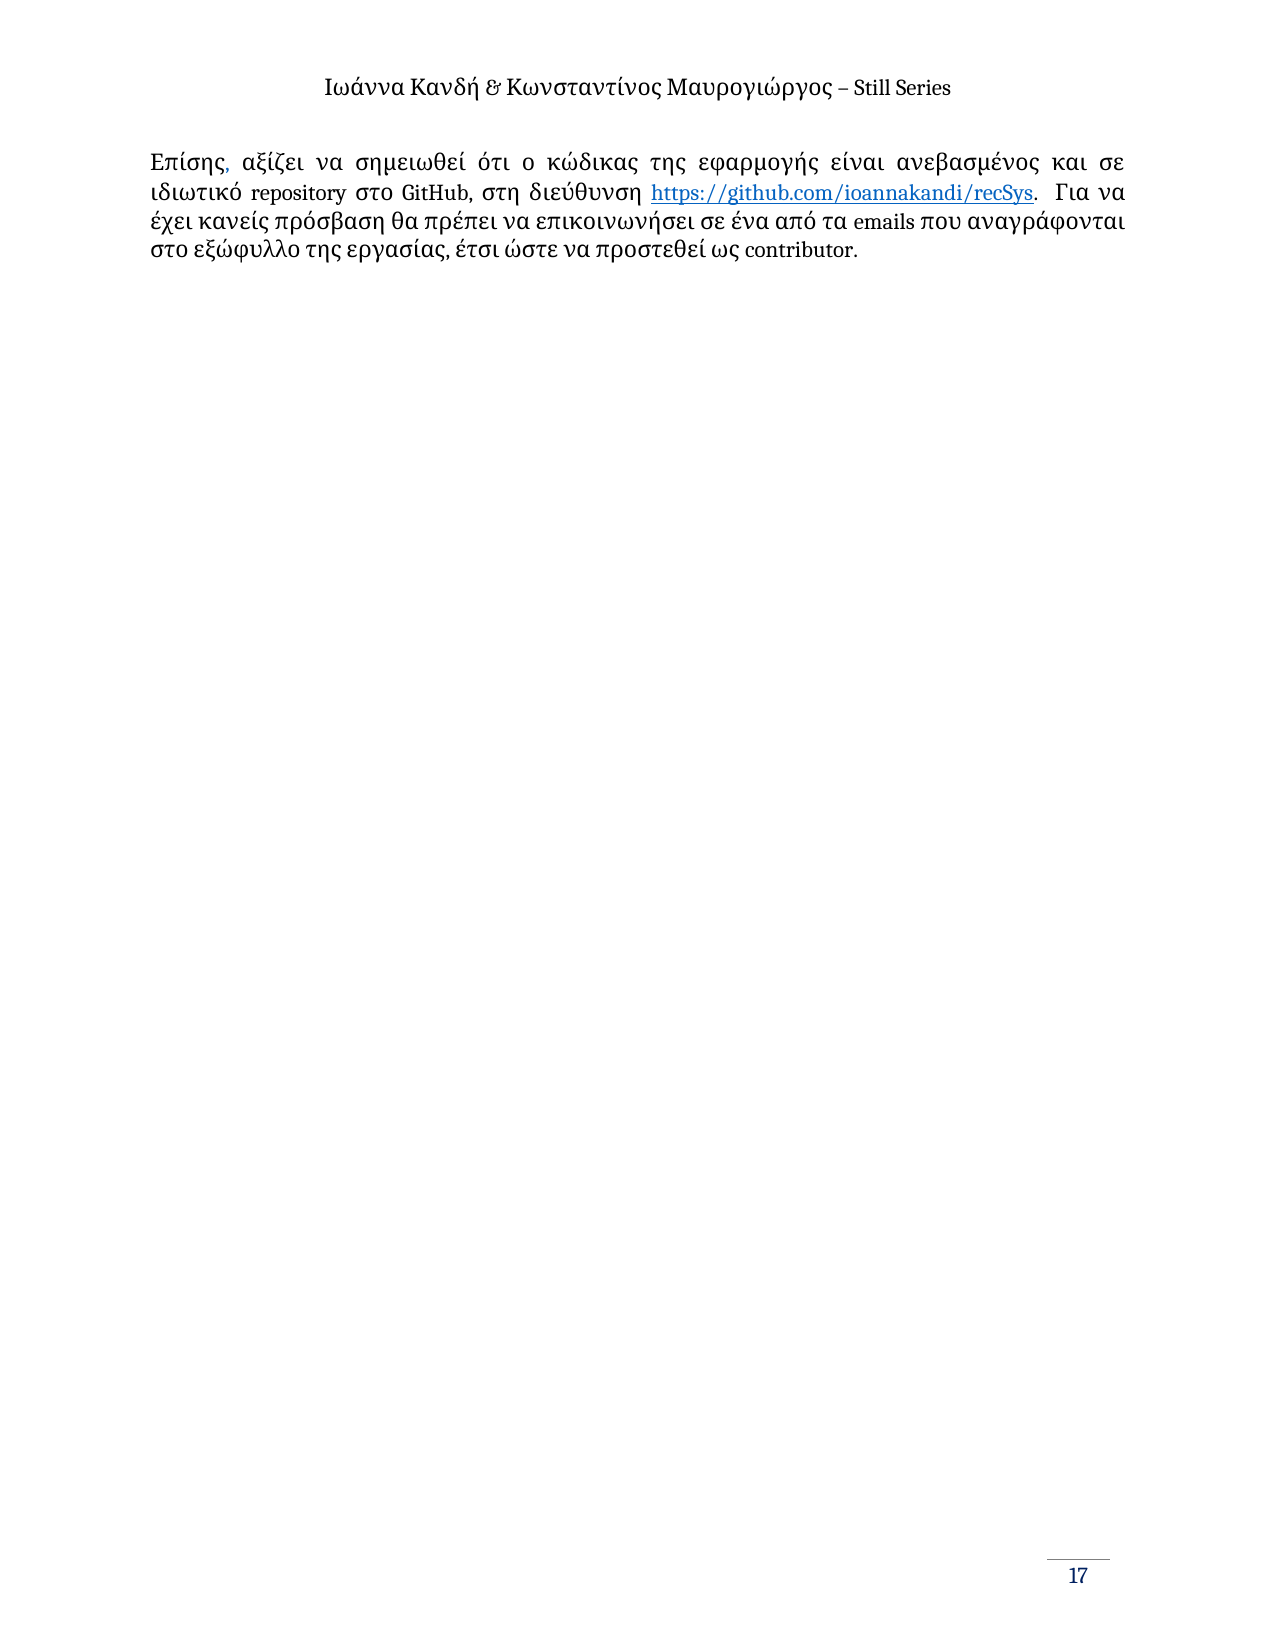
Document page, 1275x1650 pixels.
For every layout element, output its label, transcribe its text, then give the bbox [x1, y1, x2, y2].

text Επίσης, αξίζει να σημειωθεί ότι ο κώδικας της εφαρμογής είναι ανεβασμένος και σε ιδιωτικό repository στο GitHub, στη διεύθυνση https://github.com/ioannakandi/recSys. Για να έχει κανείς πρόσβαση θα πρέπει να επικοινωνήσει σε ένα από τα emails που αναγράφονται στο εξώφυλλο της εργασίας, έτσι ώστε να προστεθεί ως contributor. [150, 150, 1125, 263]
